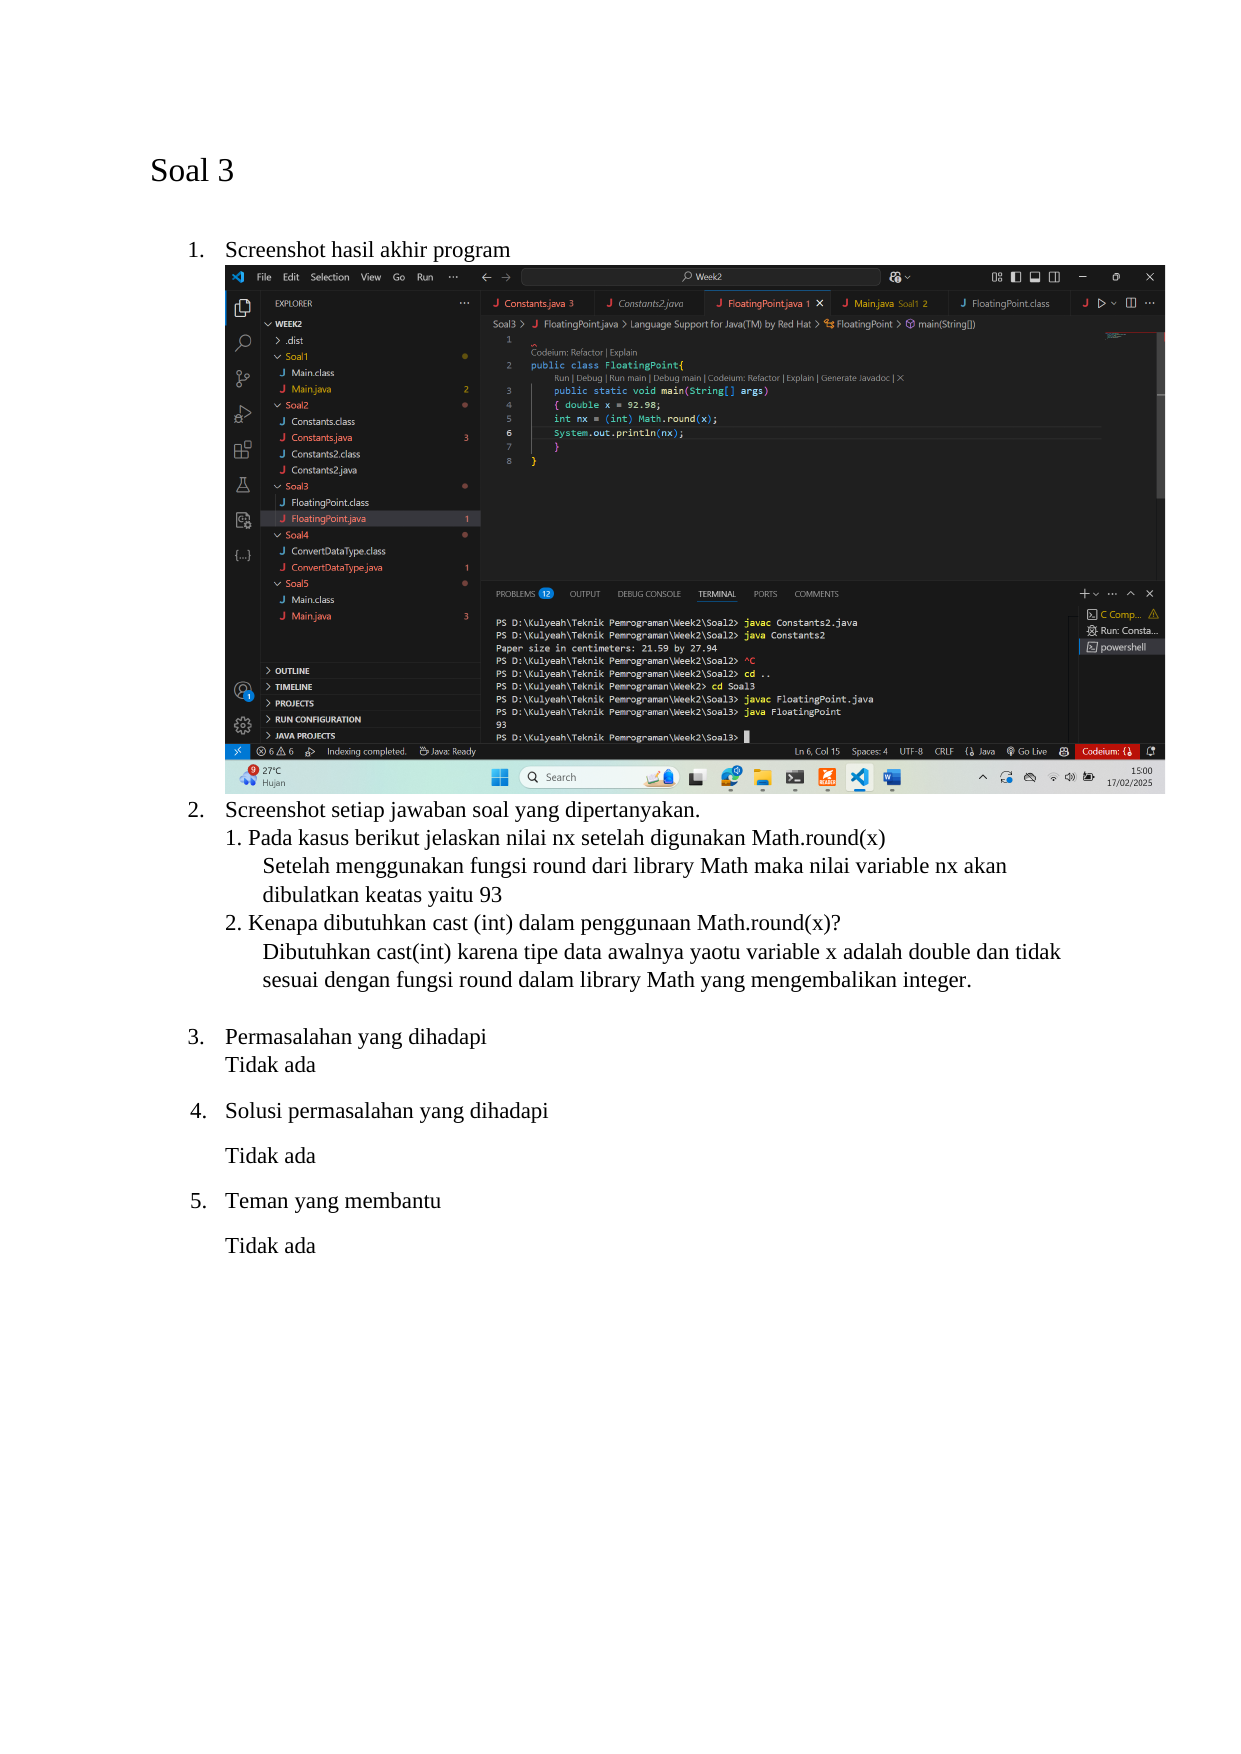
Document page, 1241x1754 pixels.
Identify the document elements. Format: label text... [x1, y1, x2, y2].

list Screenshot setiap jawaban soal yang dipertanyakan. [187, 796, 1090, 822]
list Tidak ada [225, 1052, 1090, 1078]
list Permasalahan yang dihadapi [187, 1023, 1090, 1049]
text 5. Teman yang membantu [150, 1187, 1090, 1213]
text Tidak ada [150, 1142, 1090, 1168]
list 2. Kenapa dibutuhkan cast (int) dalam penggunaan Math.round(x)? [225, 909, 1090, 936]
list Setelah menggunakan fungsi round dari library Math maka nilai variable nx akan dibulatkan keatas yaitu 93 [262, 852, 1090, 907]
subtitle Soal 3 [150, 150, 1090, 188]
text 4. Solusi permasalahan yang dihadapi [150, 1097, 1090, 1123]
picture [225, 265, 1166, 794]
text Tidak ada [150, 1232, 1090, 1258]
list 1. Pada kasus berikut jelaskan nilai nx setelah digunakan Math.round(x) [225, 824, 1090, 850]
list Dibutuhkan cast(int) karena tipe data awalnya yaotu variable x adalah double dan tidak sesuai dengan fungsi round dalam library Math yang mengembalikan integer. [262, 938, 1090, 993]
